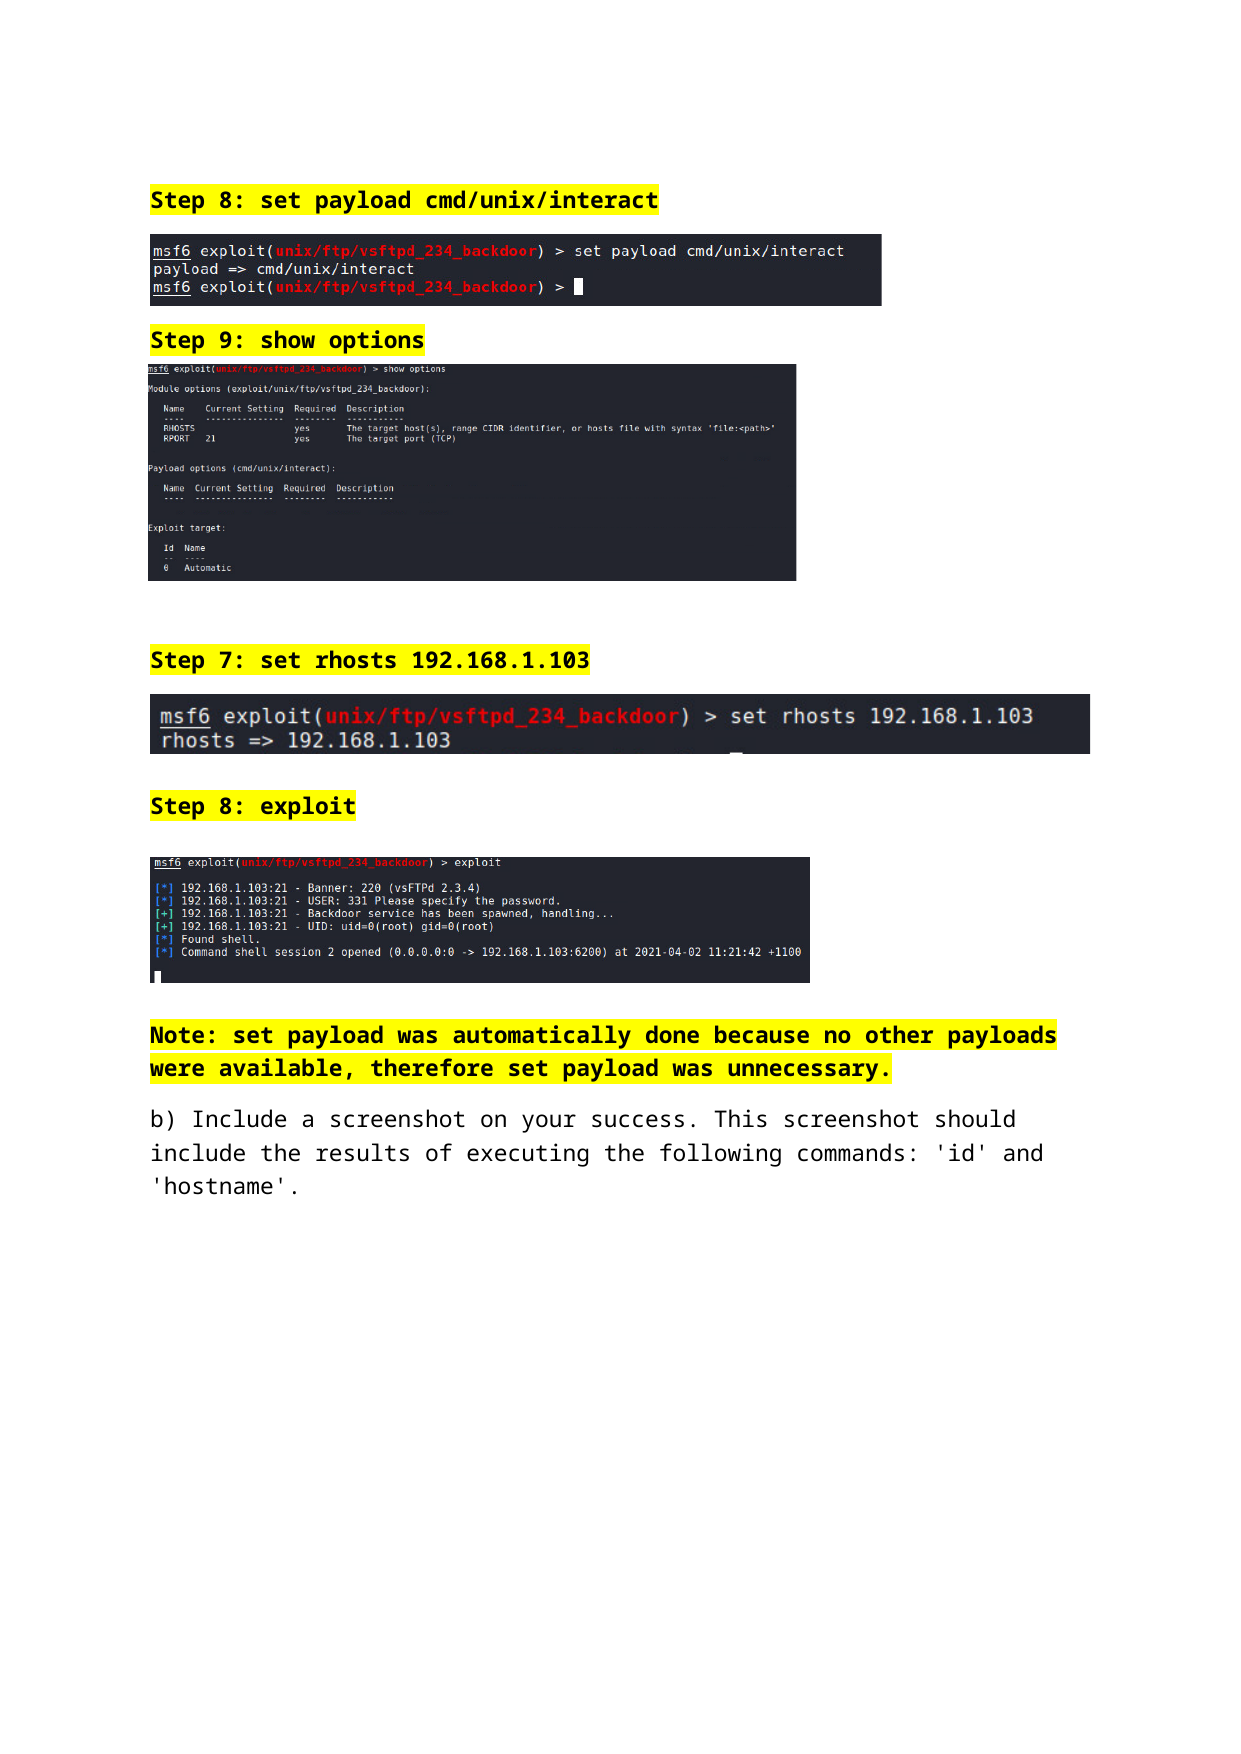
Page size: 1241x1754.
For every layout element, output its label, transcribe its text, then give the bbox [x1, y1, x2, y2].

text b) Include a screenshot on your success. This screenshot should include the results of executing the following commands: 'id' and 'hostname'. [150, 1103, 1090, 1202]
picture [150, 234, 882, 306]
text Step 9: show options [150, 324, 1090, 389]
picture [146, 364, 797, 580]
text Step 7: set rhosts 192.168.1.103 [150, 610, 1090, 675]
text Step 8: set payload cmd/unix/interact [150, 150, 1090, 215]
picture [150, 694, 1091, 754]
picture [150, 857, 810, 983]
